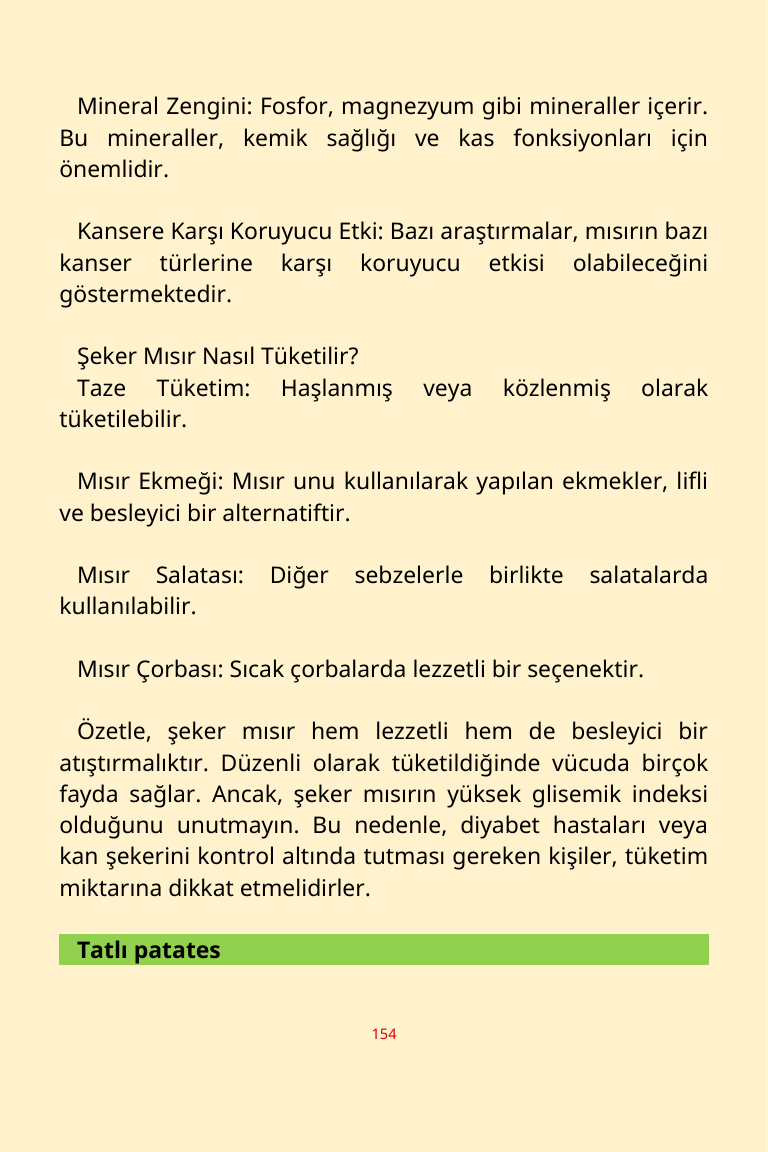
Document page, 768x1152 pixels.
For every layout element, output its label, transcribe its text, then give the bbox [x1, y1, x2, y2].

text Kansere Karşı Koruyucu Etki: Bazı araştırmalar, mısırın bazı kanser türlerine karşı koruyucu etkisi olabileceğini göstermektedir. [59, 215, 709, 309]
text Mineral Zengini: Fosfor, magnezyum gibi mineraller içerir. Bu mineraller, kemik sağlığı ve kas fonksiyonları için önemlidir. [59, 90, 709, 184]
text Mısır Çorbası: Sıcak çorbalarda lezzetli bir seçenektir. [59, 653, 709, 684]
text Mısır Ekmeği: Mısır unu kullanılarak yapılan ekmekler, lifli ve besleyici bir alternatiftir. [59, 465, 709, 528]
text Taze Tüketim: Haşlanmış veya közlenmiş olarak tüketilebilir. [59, 372, 709, 434]
text Şeker Mısır Nasıl Tüketilir? [59, 340, 709, 372]
text Özetle, şeker mısır hem lezzetli hem de besleyici bir atıştırmalıktır. Düzenli olarak tüketildiğinde vücuda birçok fayda sağlar. Ancak, şeker mısırın yüksek glisemik indeksi olduğunu unutmayın. Bu nedenle, diyabet hastaları veya kan şekerini kontrol altında tutması gereken kişiler, tüketim miktarına dikkat etmelidirler. [59, 715, 709, 903]
text Tatlı patates [59, 934, 709, 965]
text Mısır Salatası: Diğer sebzelerle birlikte salatalarda kullanılabilir. [59, 559, 709, 622]
